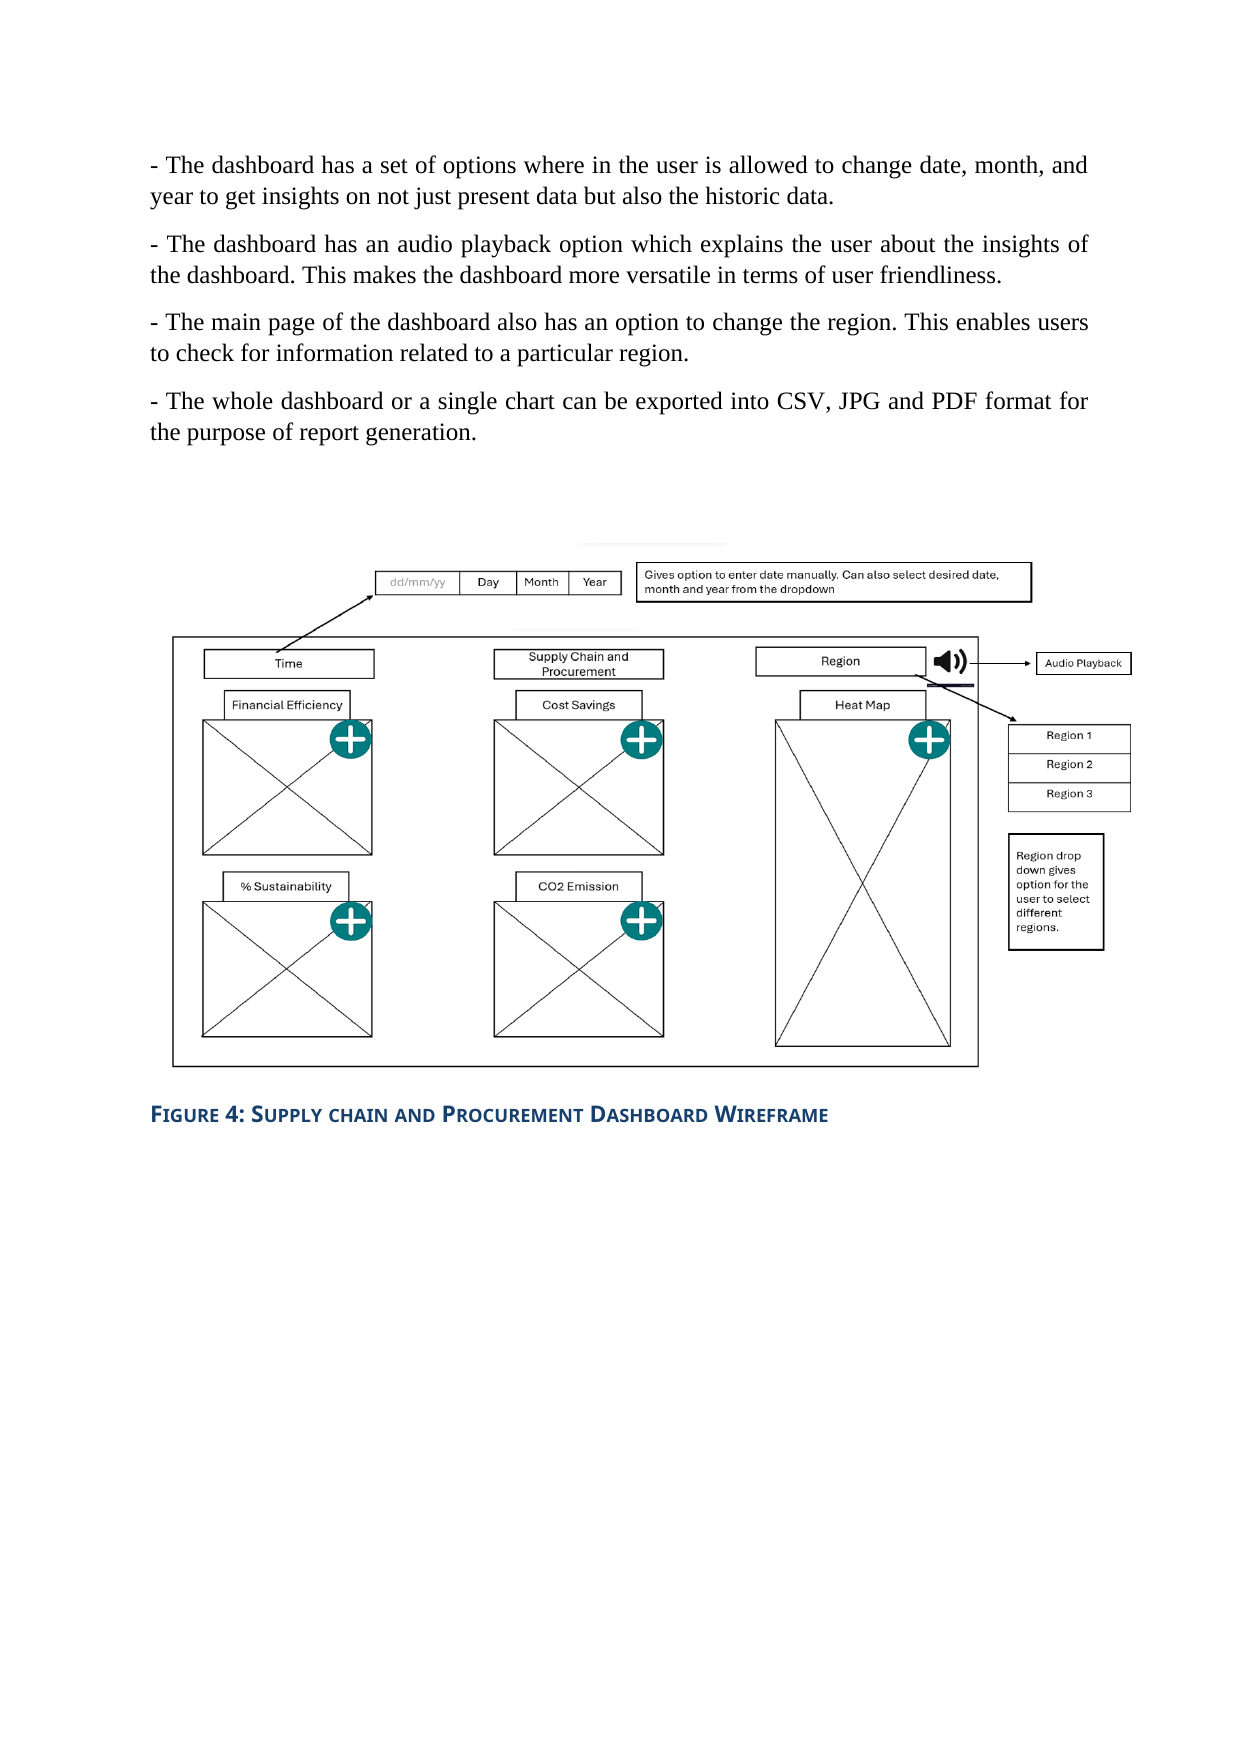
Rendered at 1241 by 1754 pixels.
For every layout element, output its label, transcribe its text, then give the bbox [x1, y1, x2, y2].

text - The main page of the dashboard also has an option to change the region. This enables users to check for information related to a particular region. [150, 307, 1090, 367]
text - The whole dashboard or a single chart can be exported into CSV, JPG and PDF format for the purpose of report generation. [150, 386, 1090, 446]
text - The dashboard has a set of options where in the user is allowed to change date, month, and year to get insights on not just present data but also the historic data. [150, 150, 1090, 210]
picture [150, 543, 1156, 1080]
text - The dashboard has an audio playback option which explains the user about the insights of the dashboard. This makes the dashboard more versatile in terms of user friendliness. [150, 229, 1090, 288]
